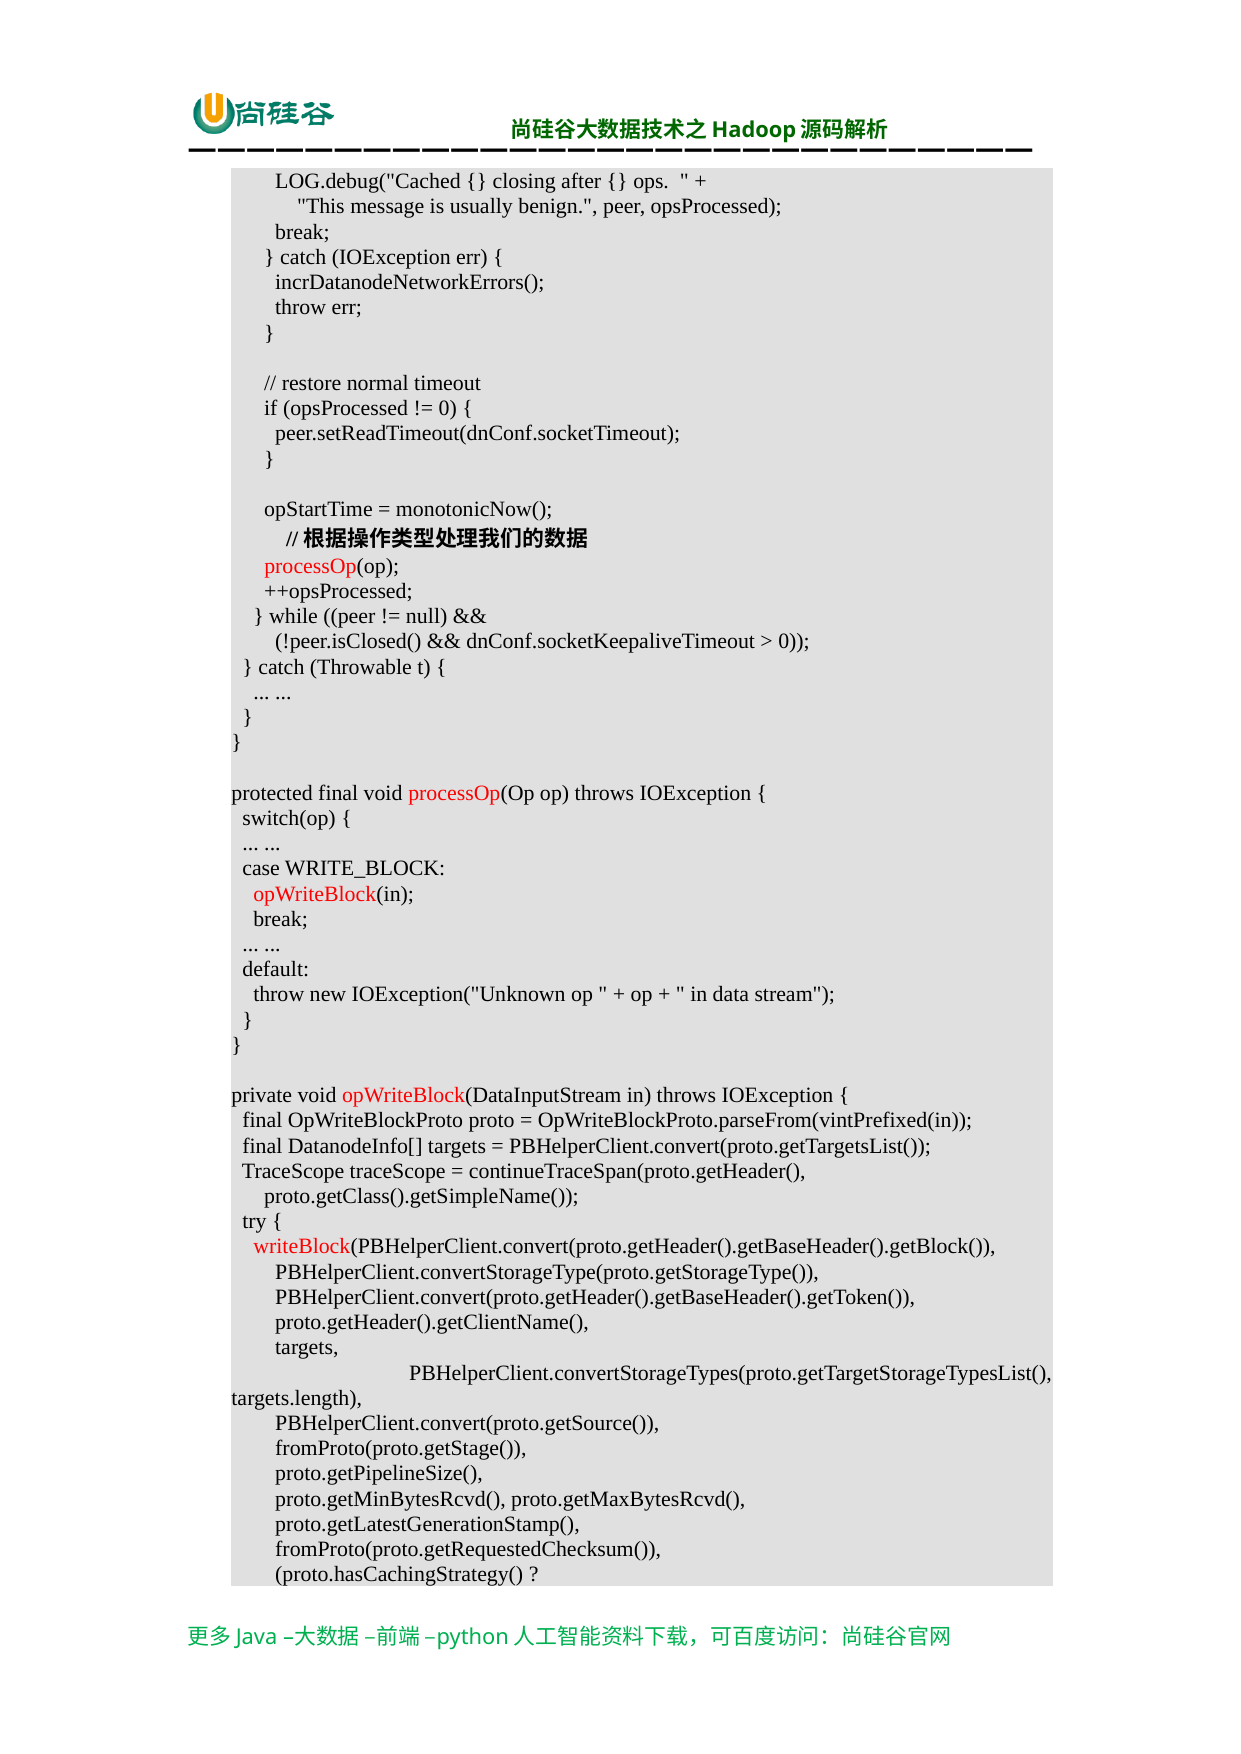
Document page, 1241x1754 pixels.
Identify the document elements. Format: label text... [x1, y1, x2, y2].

text TraceScope traceScope = continueTraceSpan(proto.getHeader(), [231, 1158, 1053, 1183]
text case WRITE_BLOCK: [231, 855, 1053, 881]
text break; [231, 219, 1053, 244]
text // restore normal timeout [231, 370, 1053, 395]
text incrDatanodeNetworkErrors(); [231, 269, 1053, 294]
text ++opsProcessed; [231, 578, 1053, 603]
text targets, [231, 1334, 1053, 1359]
text PBHelperClient.convertStorageTypes(proto.getTargetStorageTypesList(), targets.length), [231, 1359, 1053, 1410]
text } catch (IOException err) { [231, 244, 1053, 269]
text (proto.hasCachingStrategy() ? [231, 1561, 1053, 1586]
text processOp(op); [231, 553, 1053, 578]
text } [231, 1032, 1053, 1057]
text PBHelperClient.convertStorageType(proto.getStorageType()), [231, 1259, 1053, 1284]
text proto.getPipelineSize(), [231, 1460, 1053, 1486]
picture [187, 88, 338, 138]
text } [231, 704, 1053, 729]
text } while ((peer != null) && [231, 603, 1053, 628]
text } [231, 319, 1053, 345]
text } [231, 446, 1053, 471]
text proto.getClass().getSimpleName()); [231, 1183, 1053, 1208]
text (!peer.isClosed() && dnConf.socketKeepaliveTimeout > 0)); [231, 628, 1053, 654]
text PBHelperClient.convert(proto.getSource()), [231, 1410, 1053, 1435]
text proto.getMinBytesRcvd(), proto.getMaxBytesRcvd(), [231, 1486, 1053, 1511]
text if (opsProcessed != 0) { [231, 395, 1053, 420]
text "This message is usually benign.", peer, opsProcessed); [231, 193, 1053, 219]
text // 根据操作类型处理我们的数据 [231, 521, 1053, 553]
text peer.setReadTimeout(dnConf.socketTimeout); [231, 420, 1053, 446]
text LOG.debug("Cached {} closing after {} ops. " + [231, 168, 1053, 193]
text throw new IOException("Unknown op " + op + " in data stream"); [231, 981, 1053, 1007]
text default: [231, 956, 1053, 981]
text private void opWriteBlock(DataInputStream in) throws IOException { [231, 1082, 1053, 1107]
text opWriteBlock(in); [231, 881, 1053, 906]
text throw err; [231, 294, 1053, 319]
text } [231, 729, 1053, 754]
text } [231, 1007, 1053, 1032]
text ... ... [231, 830, 1053, 855]
text writeBlock(PBHelperClient.convert(proto.getHeader().getBaseHeader().getBlock()), [231, 1233, 1053, 1259]
text proto.getHeader().getClientName(), [231, 1309, 1053, 1334]
text fromProto(proto.getStage()), [231, 1435, 1053, 1460]
text break; [231, 906, 1053, 931]
text ... ... [231, 931, 1053, 956]
text } catch (Throwable t) { [231, 654, 1053, 679]
text ... ... [231, 679, 1053, 704]
text final DatanodeInfo[] targets = PBHelperClient.convert(proto.getTargetsList()); [231, 1133, 1053, 1158]
text proto.getLatestGenerationStamp(), [231, 1511, 1053, 1536]
text final OpWriteBlockProto proto = OpWriteBlockProto.parseFrom(vintPrefixed(in)); [231, 1107, 1053, 1133]
text opStartTime = monotonicNow(); [231, 496, 1053, 521]
text PBHelperClient.convert(proto.getHeader().getBaseHeader().getToken()), [231, 1284, 1053, 1309]
text protected final void processOp(Op op) throws IOException { [231, 780, 1053, 805]
text switch(op) { [231, 805, 1053, 830]
text try { [231, 1208, 1053, 1233]
text fromProto(proto.getRequestedChecksum()), [231, 1536, 1053, 1561]
